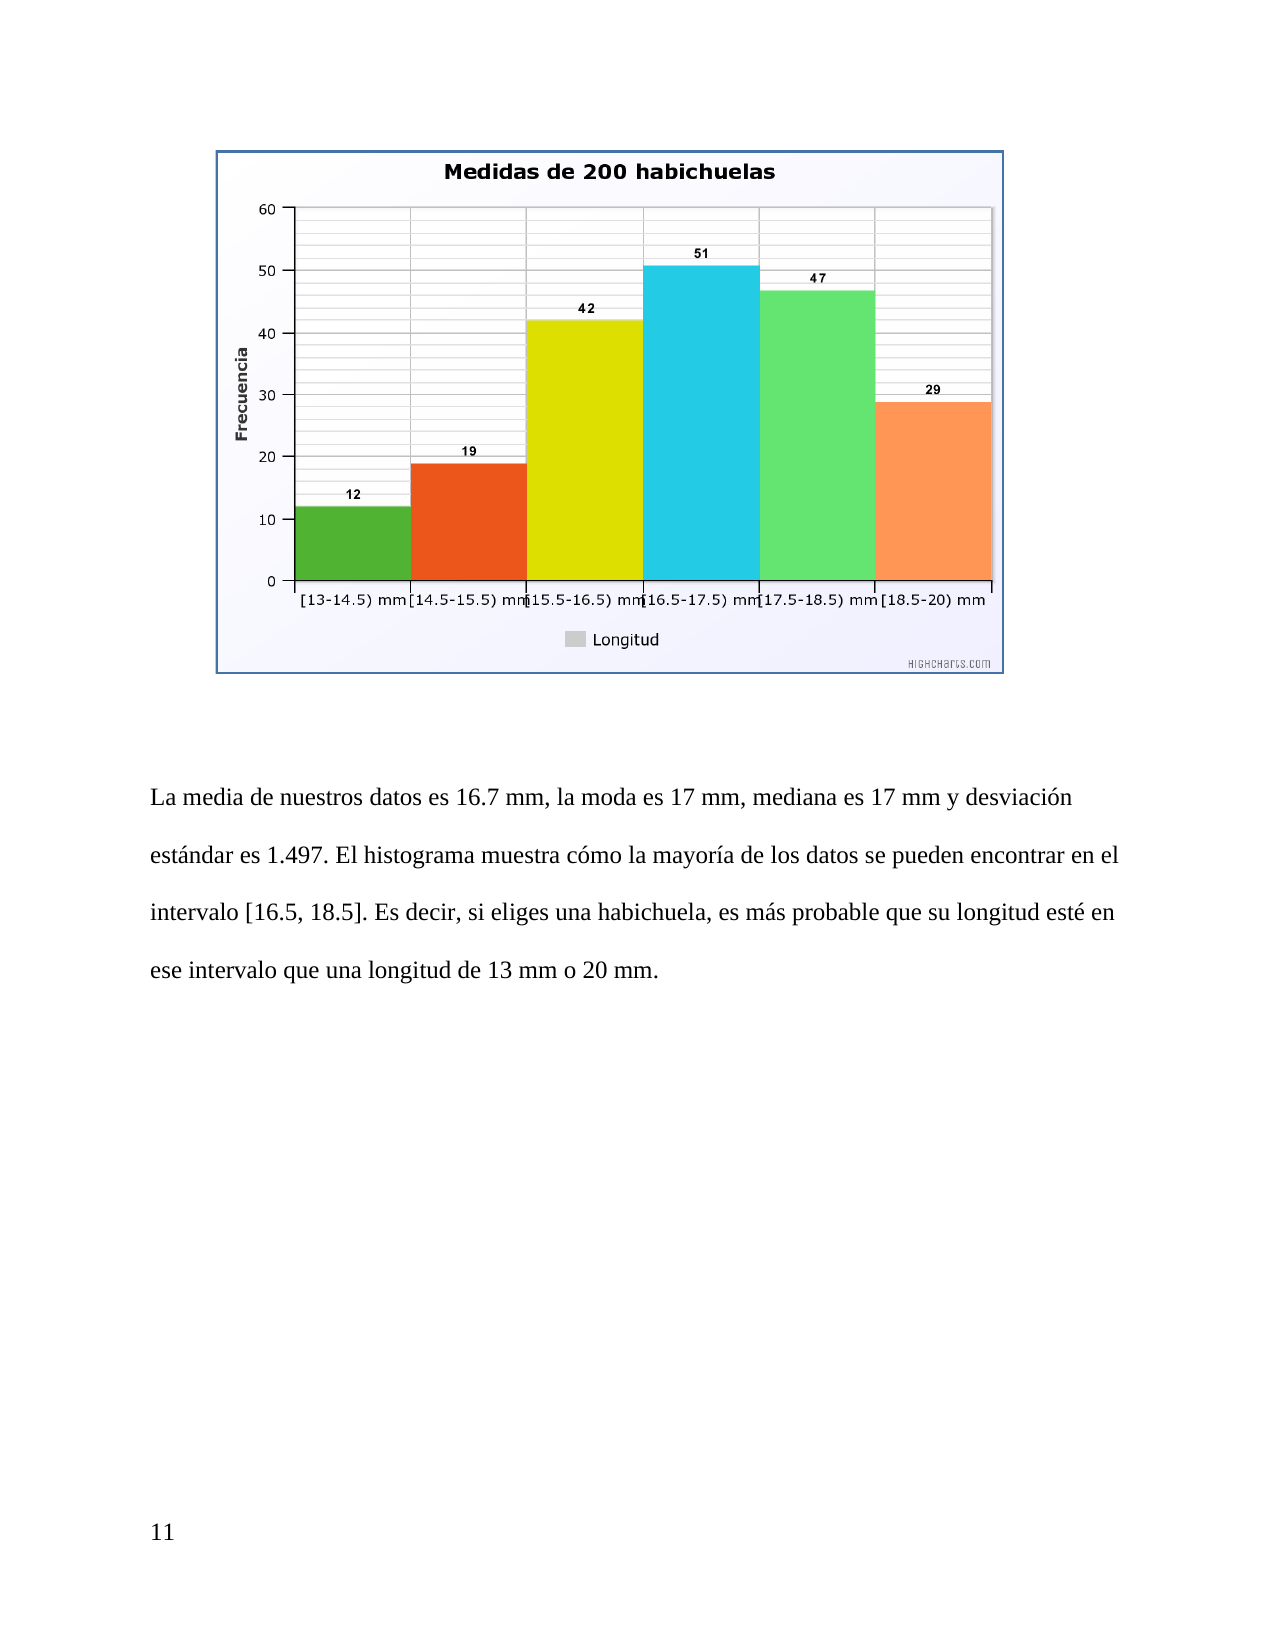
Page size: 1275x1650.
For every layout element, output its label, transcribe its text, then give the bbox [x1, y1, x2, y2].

picture [215, 150, 1004, 674]
text La media de nuestros datos es 16.7 mm, la moda es 17 mm, mediana es 17 mm y desviación estándar es 1.497. El histograma muestra cómo la mayoría de los datos se pueden encontrar en el intervalo [16.5, 18.5]. Es decir, si eliges una habichuela, es más probable que su longitud esté en ese intervalo que una longitud de 13 mm o 20 mm. [150, 782, 1125, 984]
